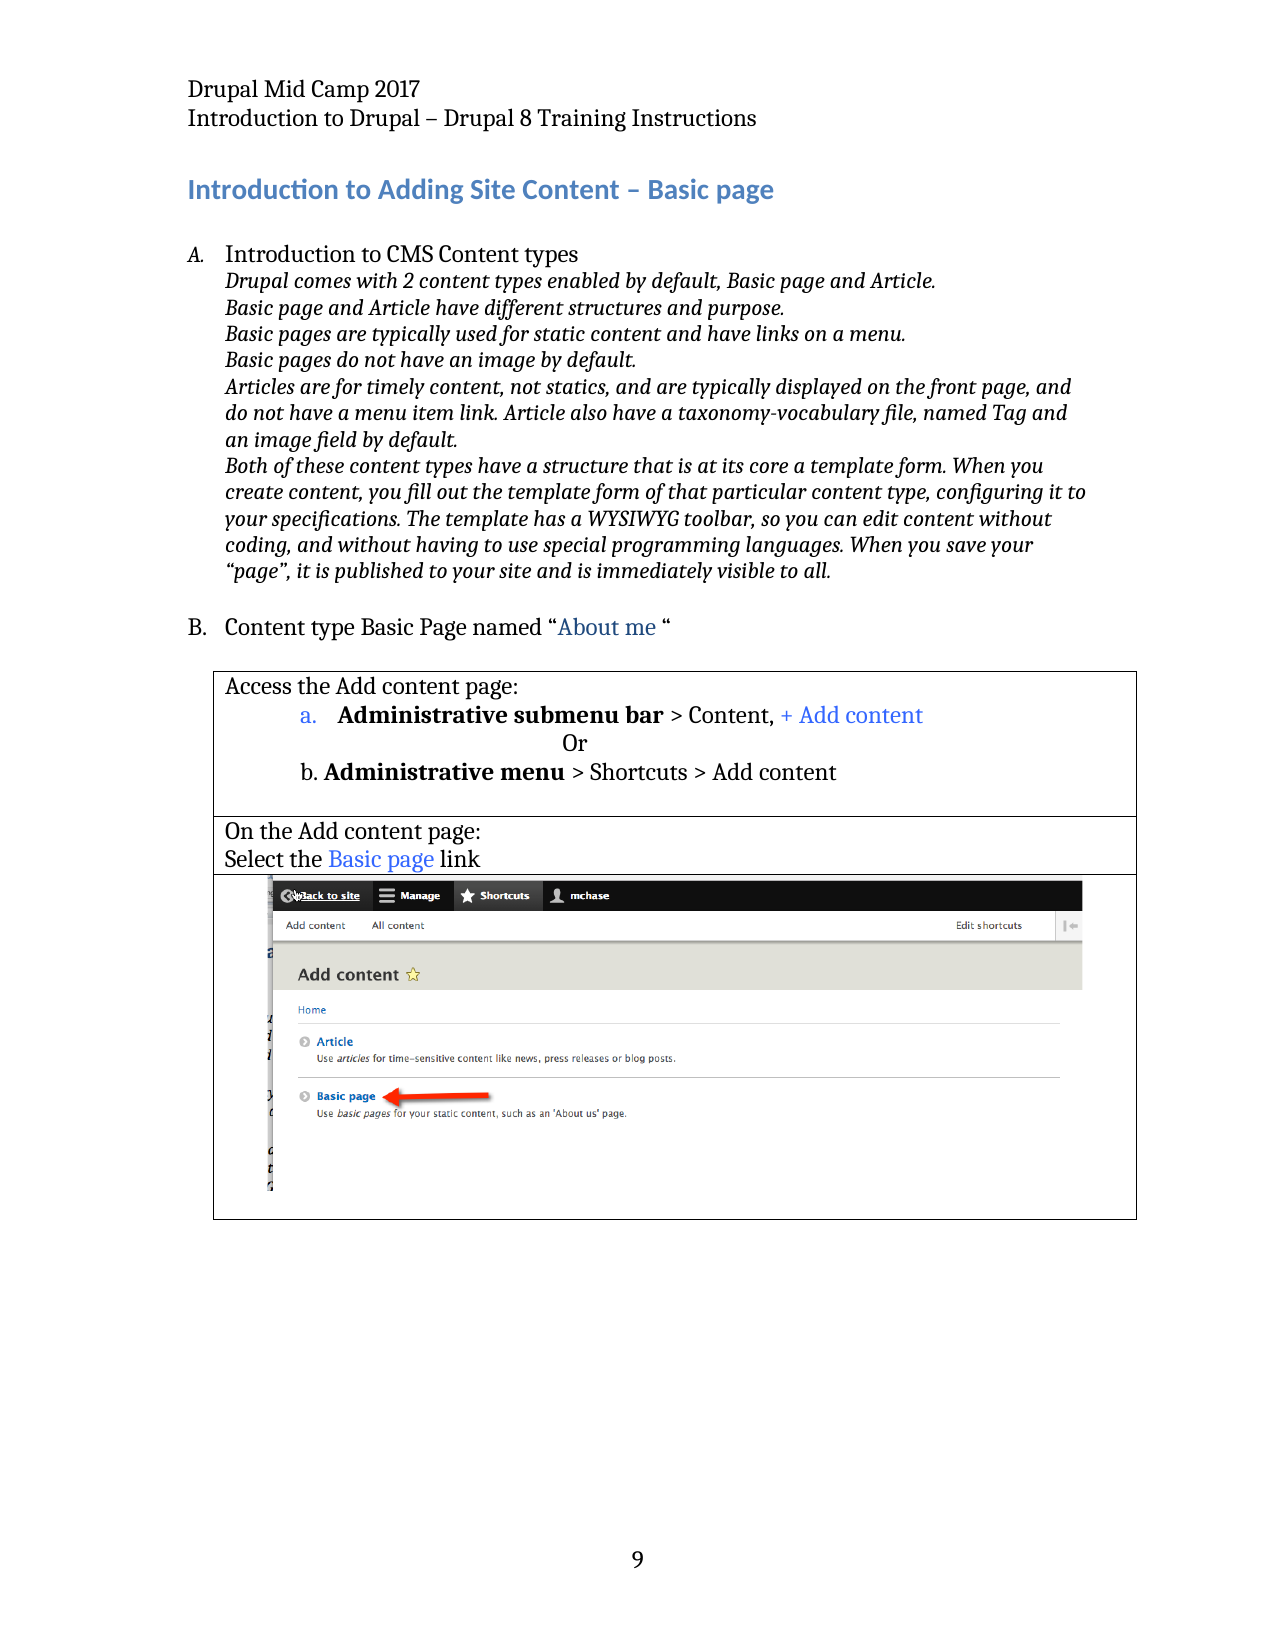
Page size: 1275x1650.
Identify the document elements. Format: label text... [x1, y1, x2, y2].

list Content type Basic Page named “About me “ [187, 613, 1087, 671]
list Introduction to CMS Content types Drupal comes with 2 content types enabled by default, Basic page and Article. Basic page and Article have different structures and purpose. Basic pages are typically used for static content and have links on a menu. Basic pages do not have an image by default. [187, 239, 1087, 374]
table_cell On the Add content page: Select the Basic page link [214, 817, 1136, 874]
picture [267, 875, 1083, 1191]
subtitle Introduction to Adding Site Content – Basic page [187, 171, 1087, 239]
table_header Access the Add content page: Administrative submenu bar > Content, + Add content Or b. Administrative menu > Shortcuts > Add content [214, 672, 1136, 816]
table_cell [214, 875, 1136, 1219]
text Articles are for timely content, not statics, and are typically displayed on the front page, and do not have a menu item link. Article also have a taxonomy-vocabulary file, named Tag and an image field by default. Both of these content types have a structure that is at its core a template form. When you create content, you fill out the template form of that particular content type, configuring it to your specifications. The template has a WYSIWYG toolbar, so you can edit content without coding, and without having to use special programming languages. When you save your “page”, it is published to your site and is immediately visible to all. [225, 374, 1087, 613]
